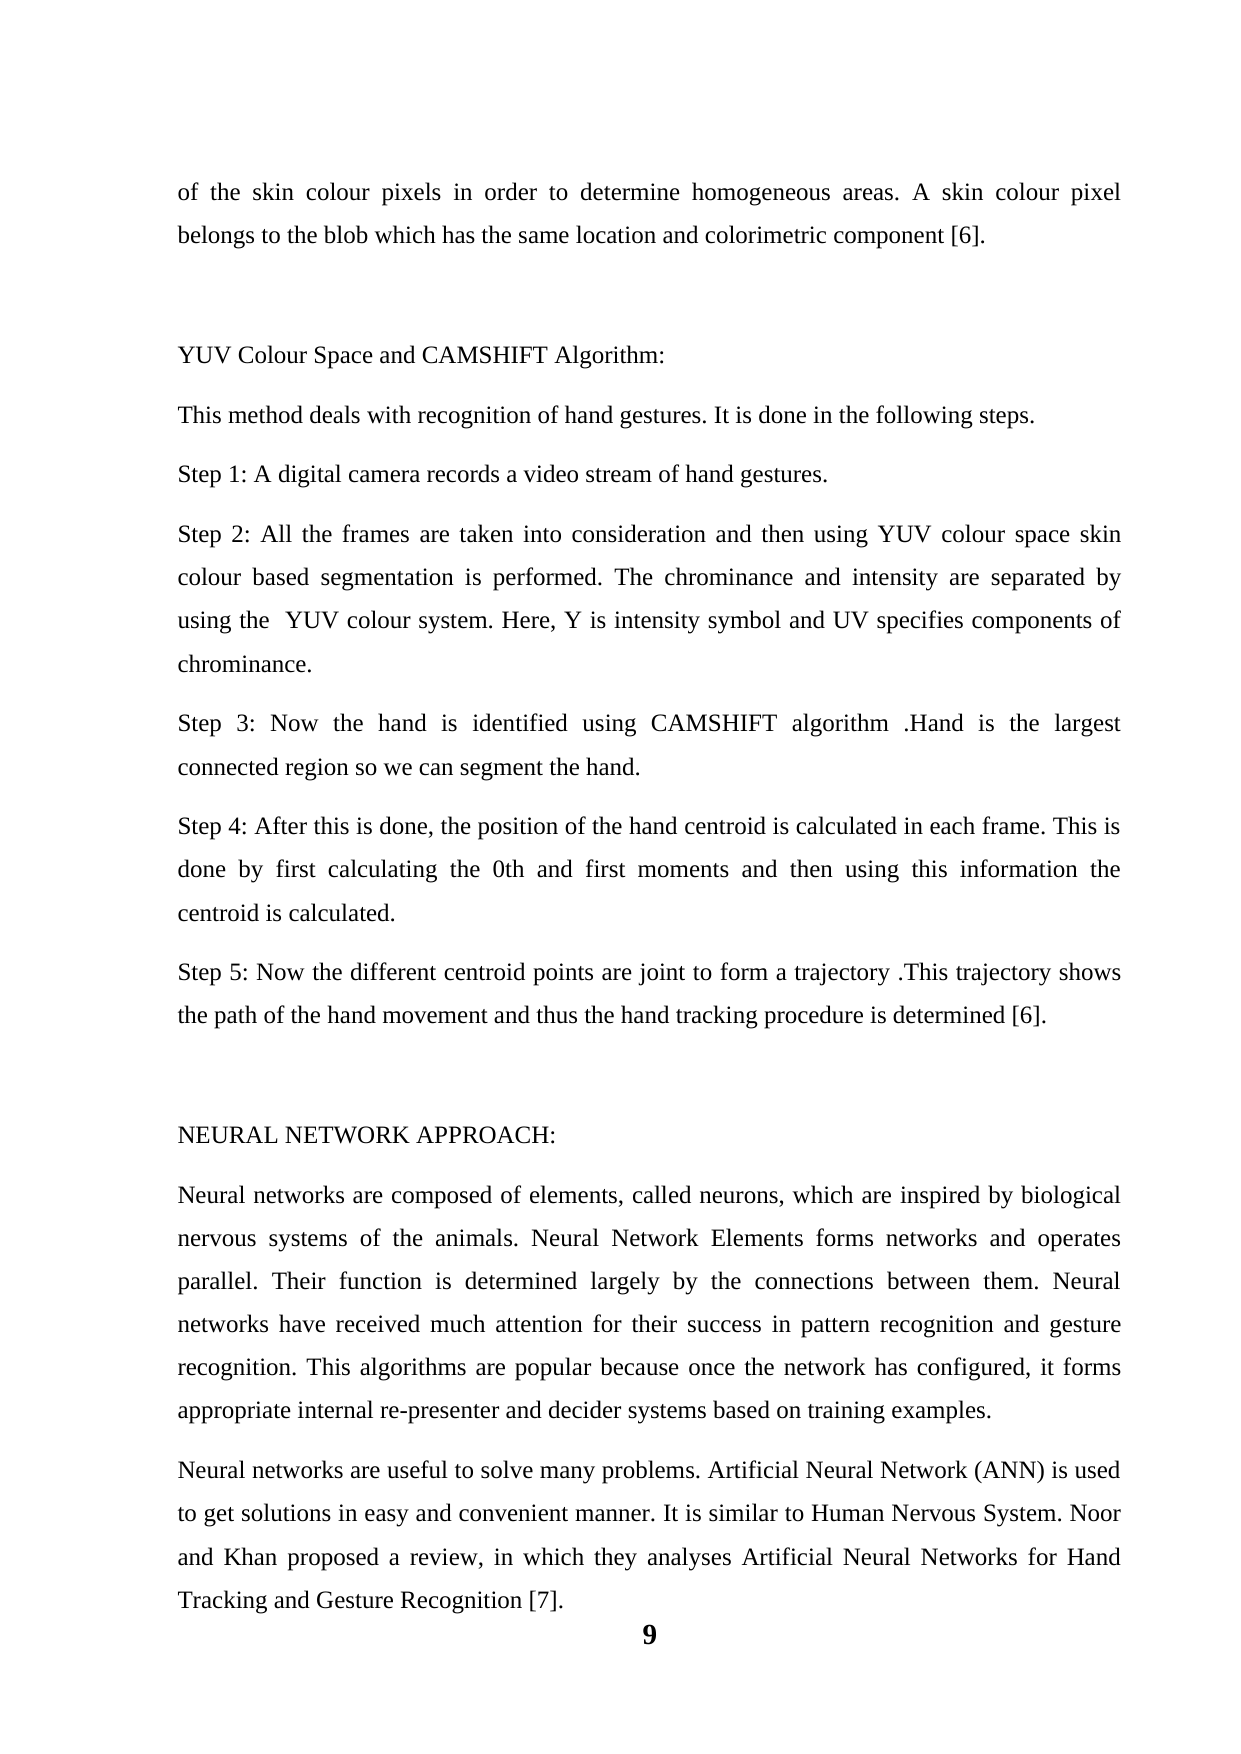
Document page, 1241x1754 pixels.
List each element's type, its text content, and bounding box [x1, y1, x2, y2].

text Neural networks are composed of elements, called neurons, which are inspired by biological nervous systems of the animals. Neural Network Elements forms networks and operates parallel. Their function is determined largely by the connections between them. Neural networks have received much attention for their success in pattern recognition and gesture recognition. This algorithms are popular because once the network has configured, it forms appropriate internal re-presenter and decider systems based on training examples. [177, 1180, 1122, 1424]
text YUV Colour Space and CAMSHIFT Algorithm: [177, 340, 1122, 369]
text NEURAL NETWORK APPROACH: [177, 1120, 1122, 1149]
text Step 2: All the frames are taken into consideration and then using YUV colour space skin colour based segmentation is performed. The chrominance and intensity are separated by using the YUV colour system. Here, Y is intensity symbol and UV specifies components of chrominance. [177, 519, 1122, 677]
text Step 3: Now the hand is identified using CAMSHIFT algorithm .Hand is the largest connected region so we can segment the hand. [177, 708, 1122, 780]
text Neural networks are useful to solve many problems. Artificial Neural Network (ANN) is used to get solutions in easy and convenient manner. It is similar to Human Nervous System. Noor and Khan proposed a review, in which they analyses Artificial Neural Networks for Hand Tracking and Gesture Recognition [7]. [177, 1455, 1122, 1613]
text Step 5: Now the different centroid points are joint to form a trajectory .This trajectory shows the path of the hand movement and thus the hand tracking procedure is determined [6]. [177, 957, 1122, 1029]
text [177, 177, 1122, 249]
text This method deals with recognition of hand gestures. It is done in the following steps. [177, 400, 1122, 428]
text Step 1: A digital camera records a video stream of hand gestures. [177, 459, 1122, 488]
text Step 4: After this is done, the position of the hand centroid is calculated in each frame. This is done by first calculating the 0th and first moments and then using this information the centroid is calculated. [177, 811, 1122, 926]
